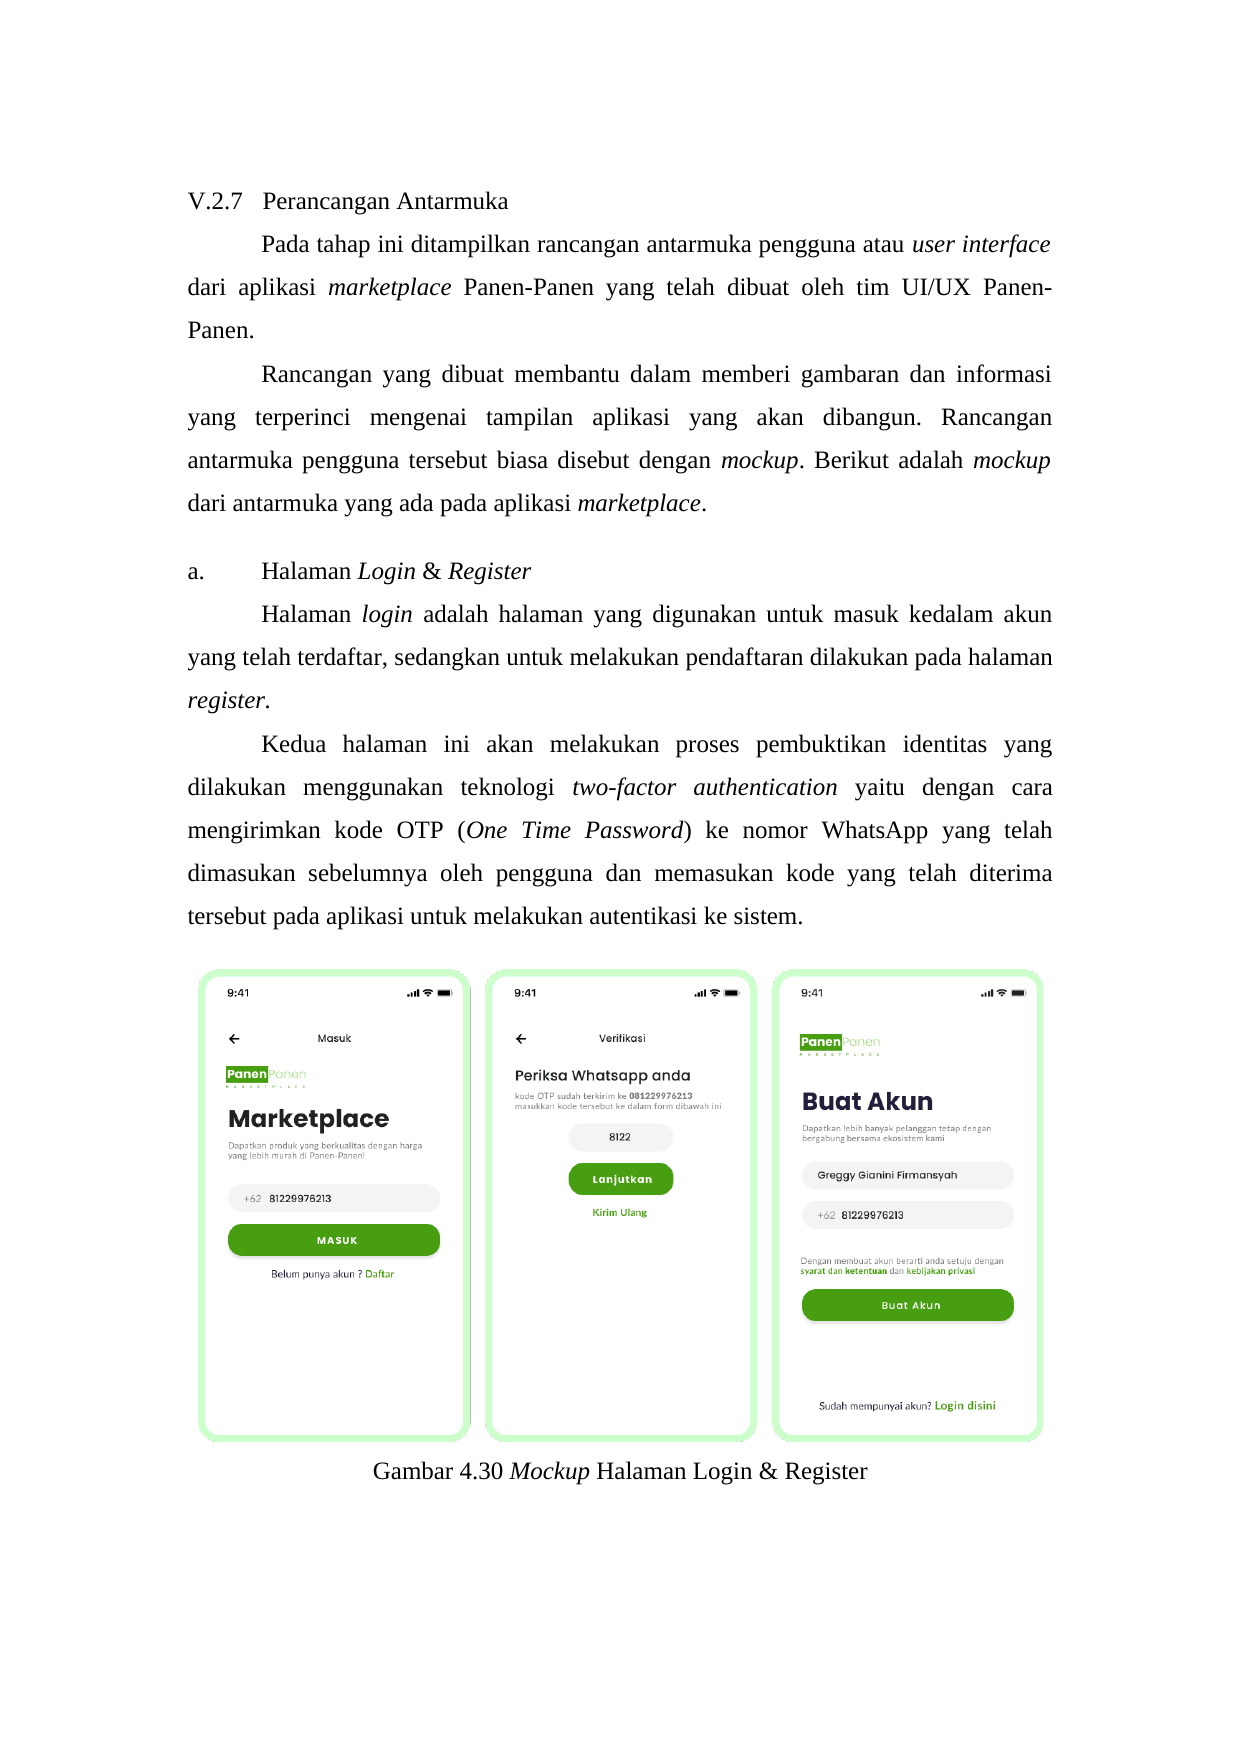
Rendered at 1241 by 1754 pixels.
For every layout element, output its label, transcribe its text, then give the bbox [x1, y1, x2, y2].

text Halaman login adalah halaman yang digunakan untuk masuk kedalam akun yang telah terdaftar, sedangkan untuk melakukan pendaftaran dilakukan pada halaman register. [187, 599, 1053, 714]
text Pada tahap ini ditampilkan rancangan antarmuka pengguna atau user interface dari aplikasi marketplace Panen-Panen yang telah dibuat oleh tim UI/UX Panen-Panen. [187, 229, 1053, 344]
text Kedua halaman ini akan melakukan proses pembuktikan identitas yang dilakukan menggunakan teknologi two-factor authentication yaitu dengan cara mengirimkan kode OTP (One Time Password) ke nomor WhatsApp yang telah dimasukan sebelumnya oleh pengguna dan memasukan kode yang telah diterima tersebut pada aplikasi untuk melakukan autentikasi ke sistem. [187, 729, 1053, 930]
list Halaman Login & Register [187, 556, 1053, 585]
picture [197, 969, 1044, 1442]
text Rancangan yang dibuat membantu dalam memberi gambaran dan informasi yang terperinci mengenai tampilan aplikasi yang akan dibangun. Rancangan antarmuka pengguna tersebut biasa disebut dengan mockup. Berikut adalah mockup dari antarmuka yang ada pada aplikasi marketplace. [187, 359, 1053, 517]
subtitle Perancangan Antarmuka [187, 186, 1053, 215]
